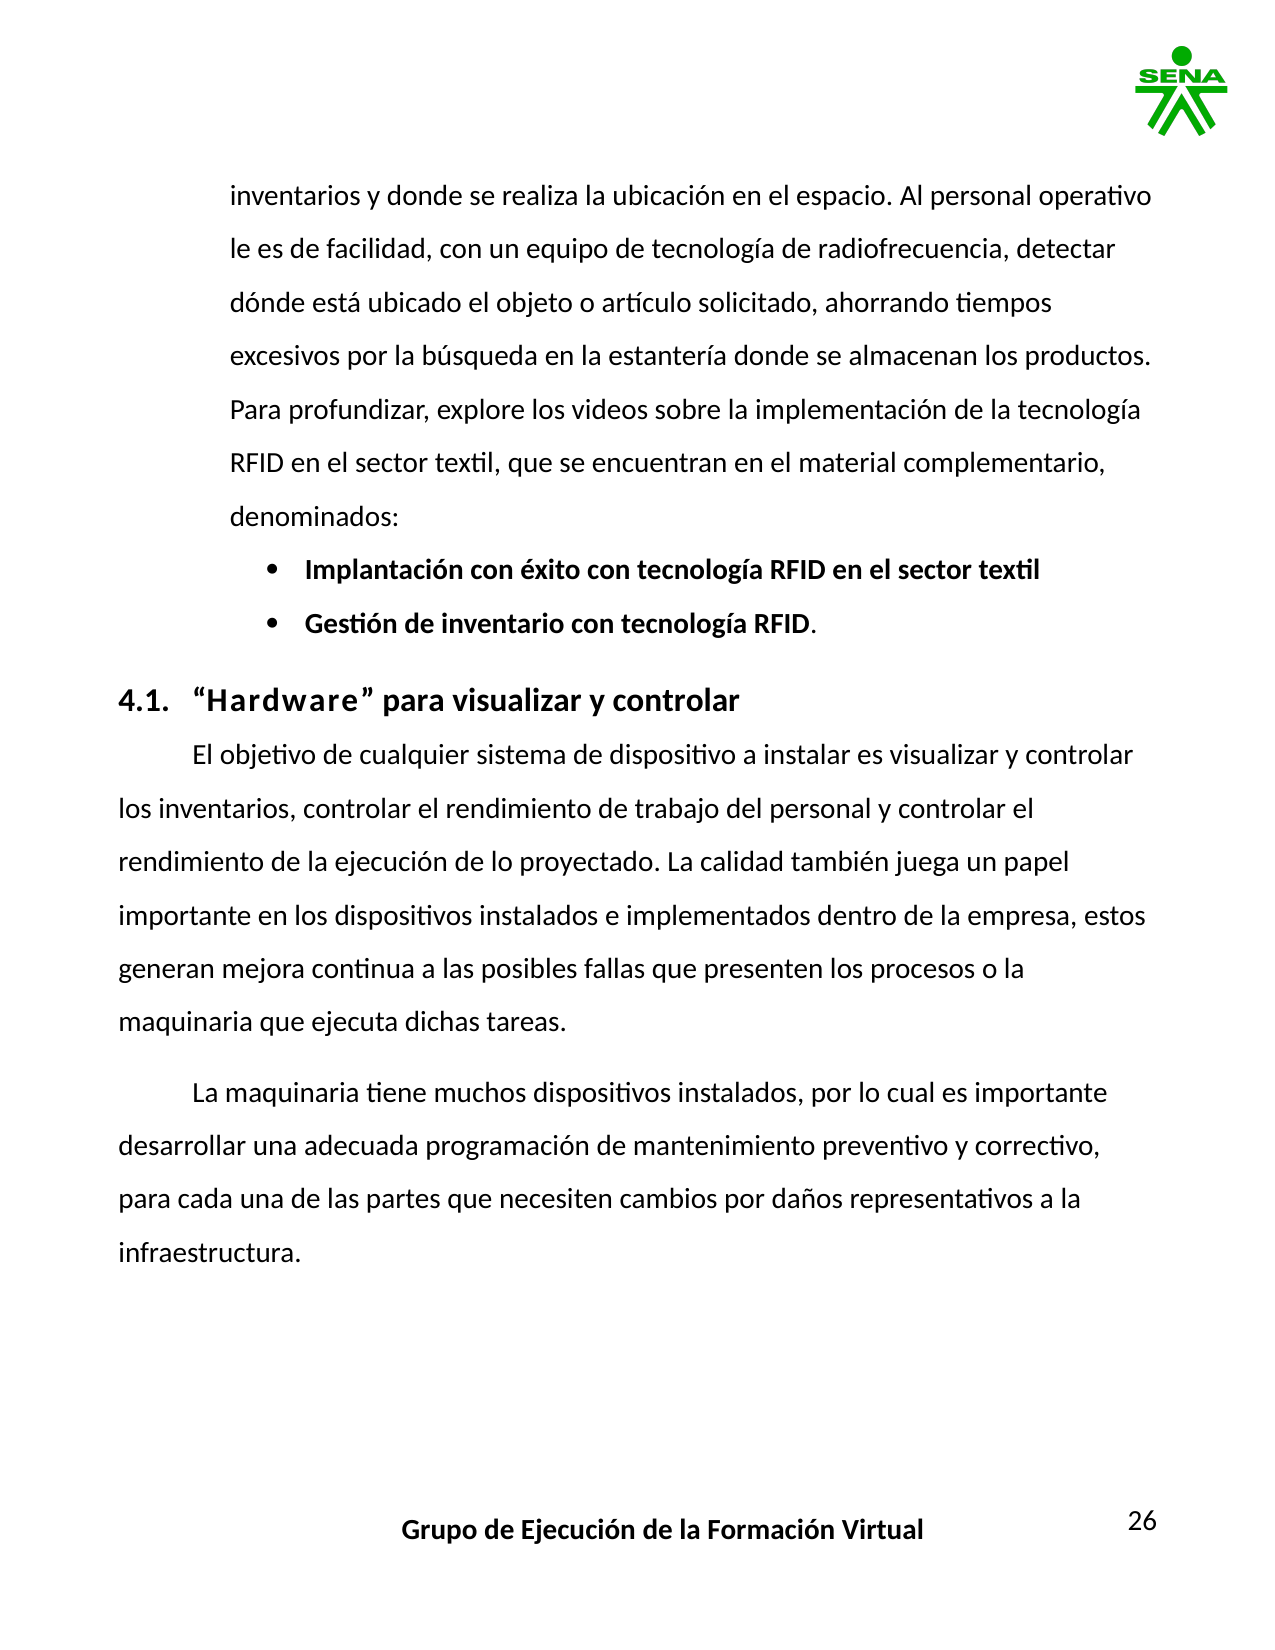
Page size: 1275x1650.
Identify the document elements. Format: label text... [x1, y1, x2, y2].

picture [1135, 46, 1228, 136]
list Para profundizar, explore los videos sobre la implementación de la tecnología RFID en el sector textil, que se encuentran en el material complementario, denominados: [229, 391, 1157, 533]
subtitle “Hardware” para visualizar y controlar [118, 679, 1157, 720]
list Gestión de inventario con tecnología RFID. [267, 605, 1157, 640]
text El objetivo de cualquier sistema de dispositivo a instalar es visualizar y controlar los inventarios, controlar el rendimiento de trabajo del personal y controlar el rendimiento de la ejecución de lo proyectado. La calidad también juega un papel importante en los dispositivos instalados e implementados dentro de la empresa, estos generan mejora continua a las posibles fallas que presenten los procesos o la maquinaria que ejecuta dichas tareas. [118, 736, 1157, 1039]
text La maquinaria tiene muchos dispositivos instalados, por lo cual es importante desarrollar una adecuada programación de mantenimiento preventivo y correctivo, para cada una de las partes que necesiten cambios por daños representativos a la infraestructura. [118, 1074, 1157, 1269]
list Implantación con éxito con tecnología RFID en el sector textil [267, 551, 1157, 587]
